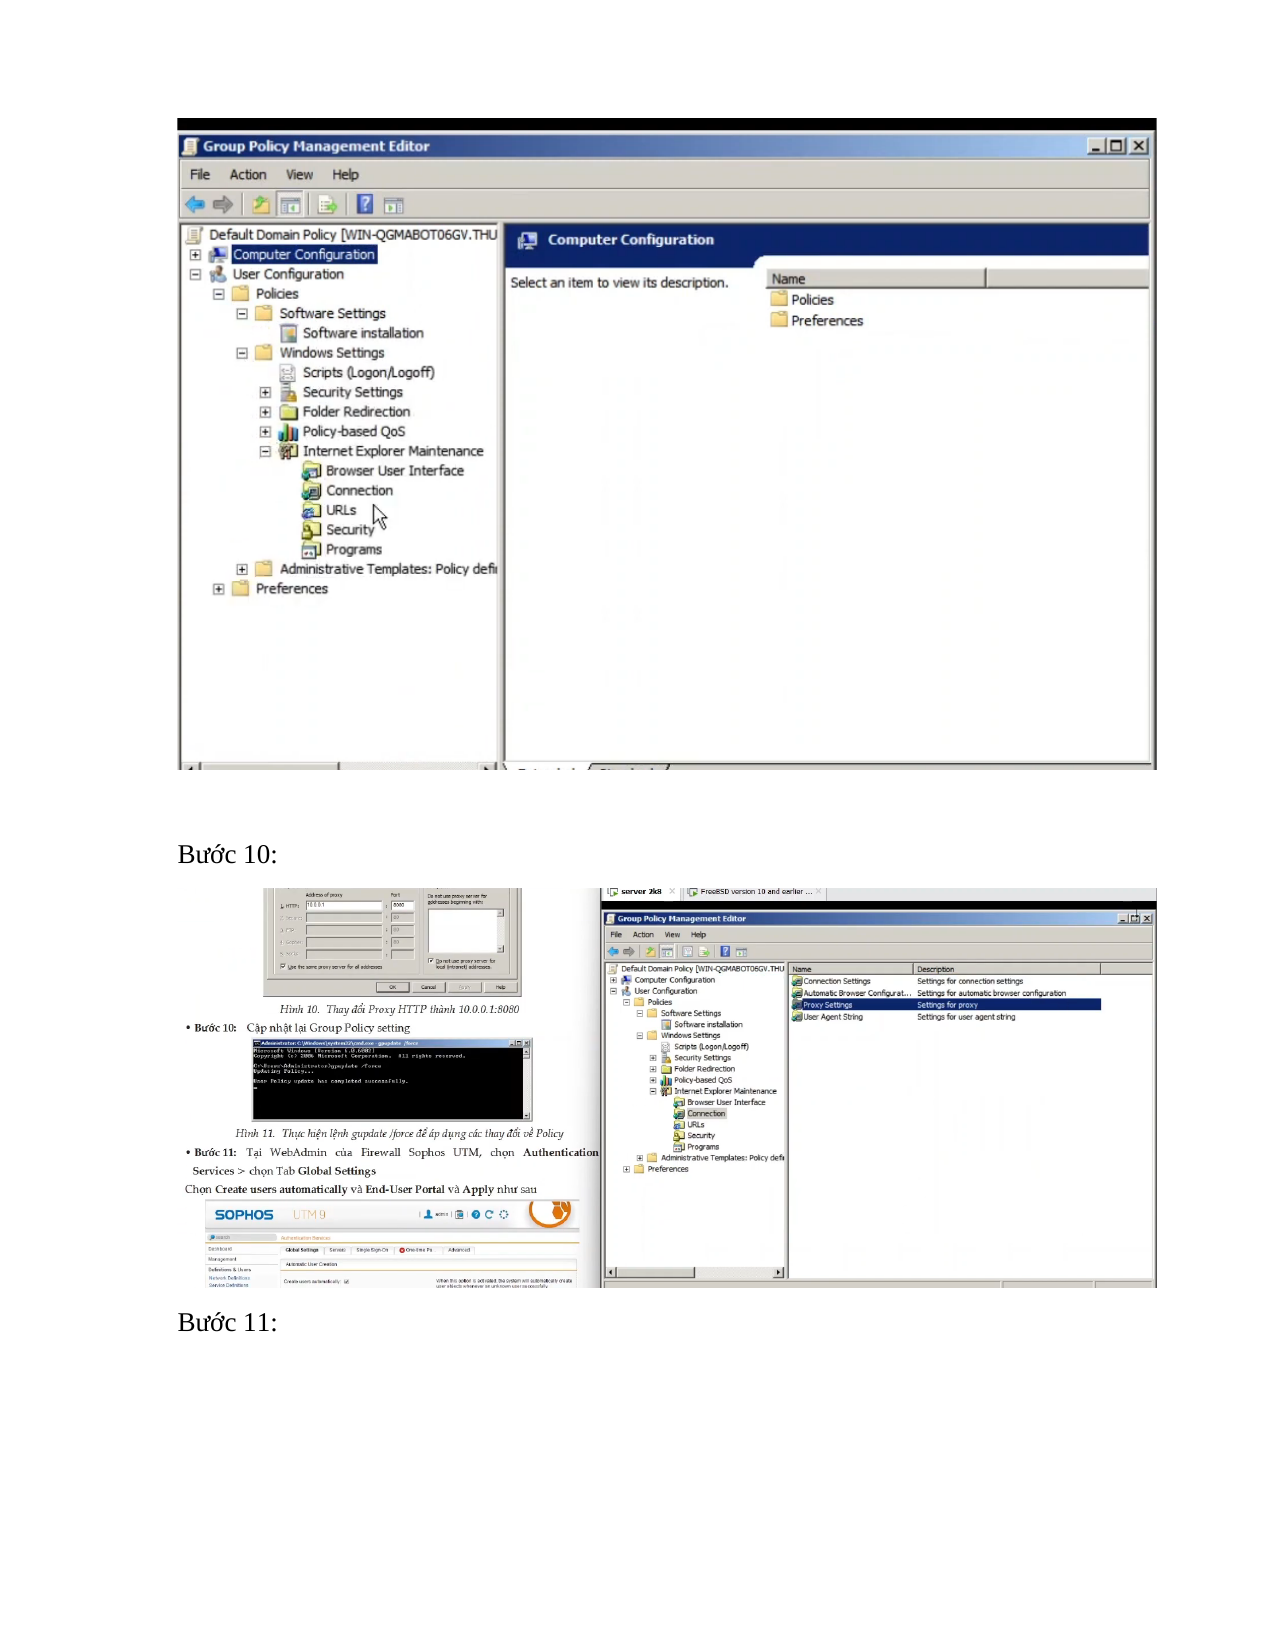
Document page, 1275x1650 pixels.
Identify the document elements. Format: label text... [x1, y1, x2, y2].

text Bước 11: [177, 1306, 1157, 1338]
text Bước 10: [177, 838, 1157, 869]
picture [177, 888, 1157, 1288]
picture [177, 118, 1157, 770]
